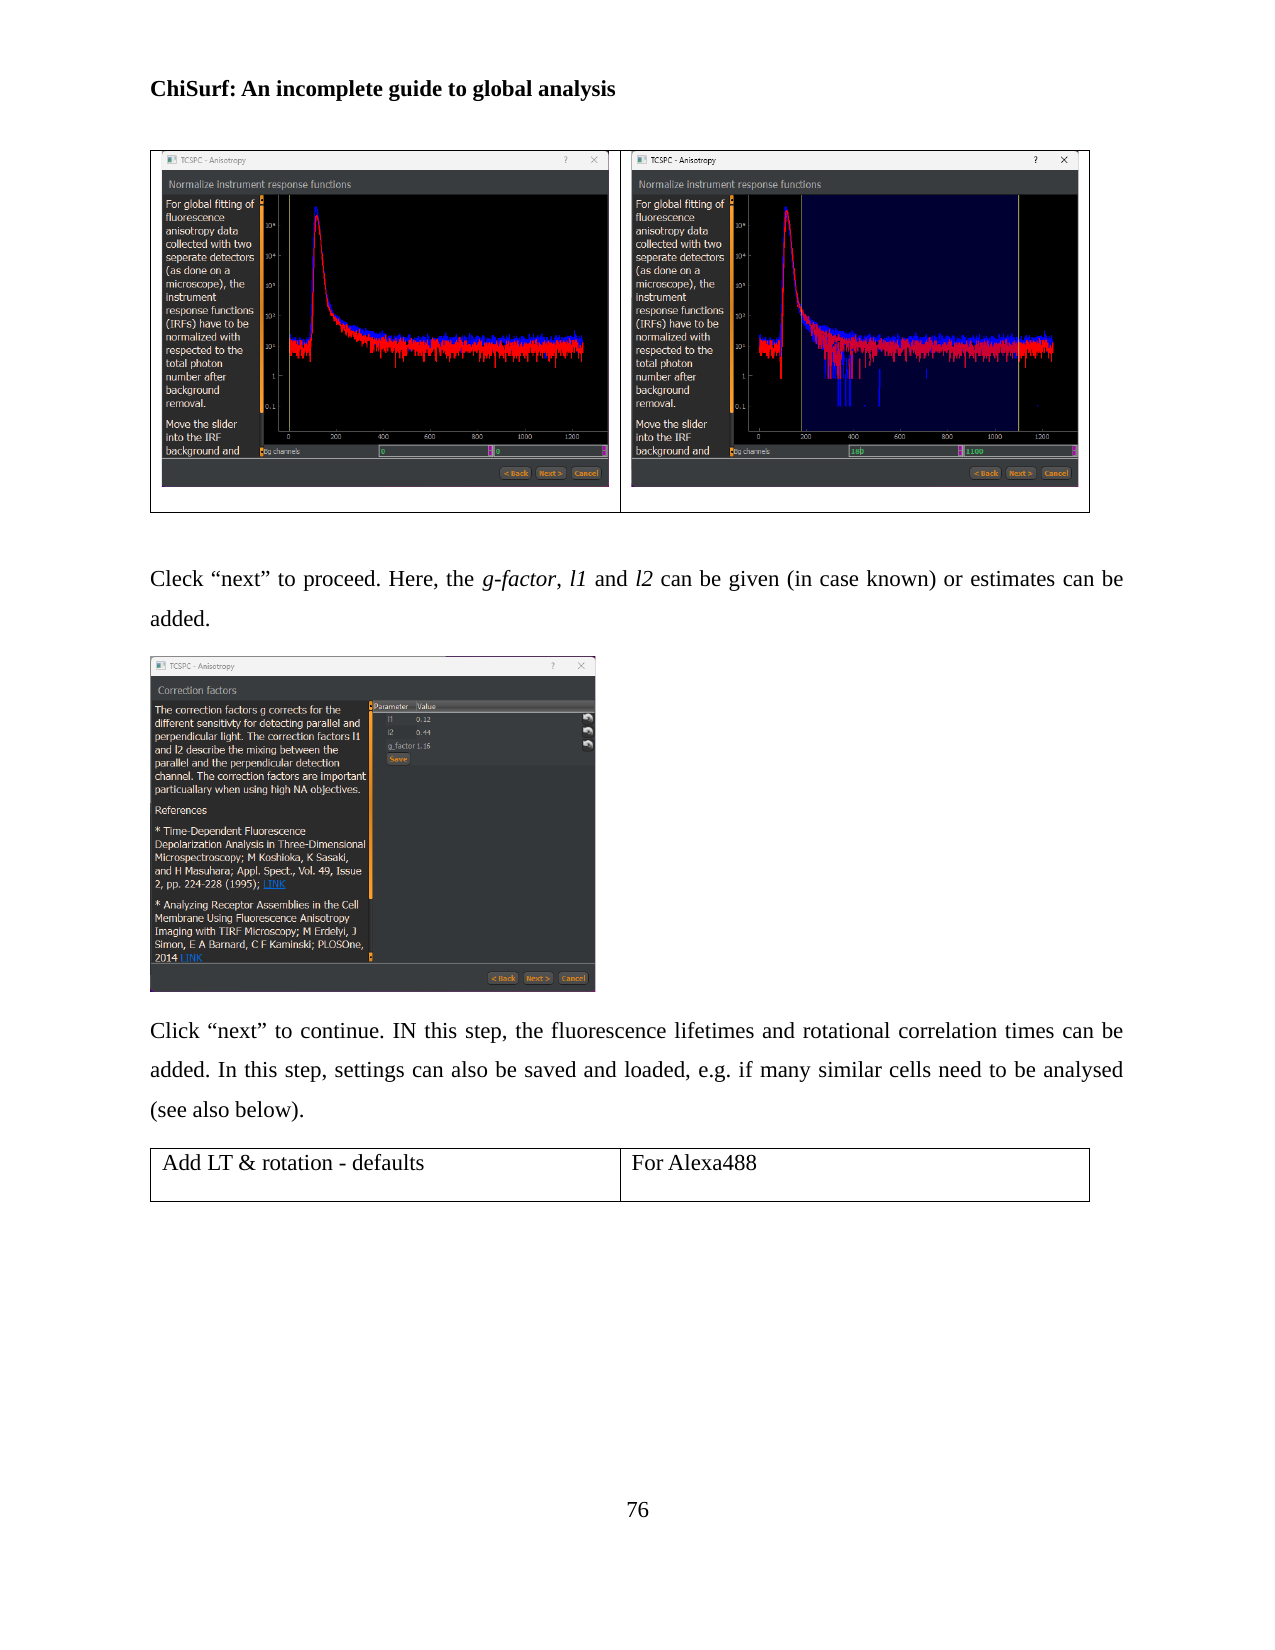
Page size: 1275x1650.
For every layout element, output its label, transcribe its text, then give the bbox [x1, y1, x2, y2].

table_header For Alexa488 [621, 1149, 1089, 1201]
picture [631, 151, 1079, 487]
text Click “next” to continue. IN this step, the fluorescence lifetimes and rotational correlation times can be added. In this step, settings can also be saved and loaded, e.g. if many similar cells need to be analysed (see also below). [150, 1017, 1125, 1122]
table_cell [151, 151, 620, 512]
table_cell [621, 151, 1089, 512]
picture [150, 656, 596, 992]
text Cleck “next” to proceed. Here, the g-factor, l1 and l2 can be given (in case known) or estimates can be added. [150, 565, 1125, 631]
table_header Add LT & rotation - defaults [151, 1149, 620, 1201]
picture [161, 151, 609, 487]
